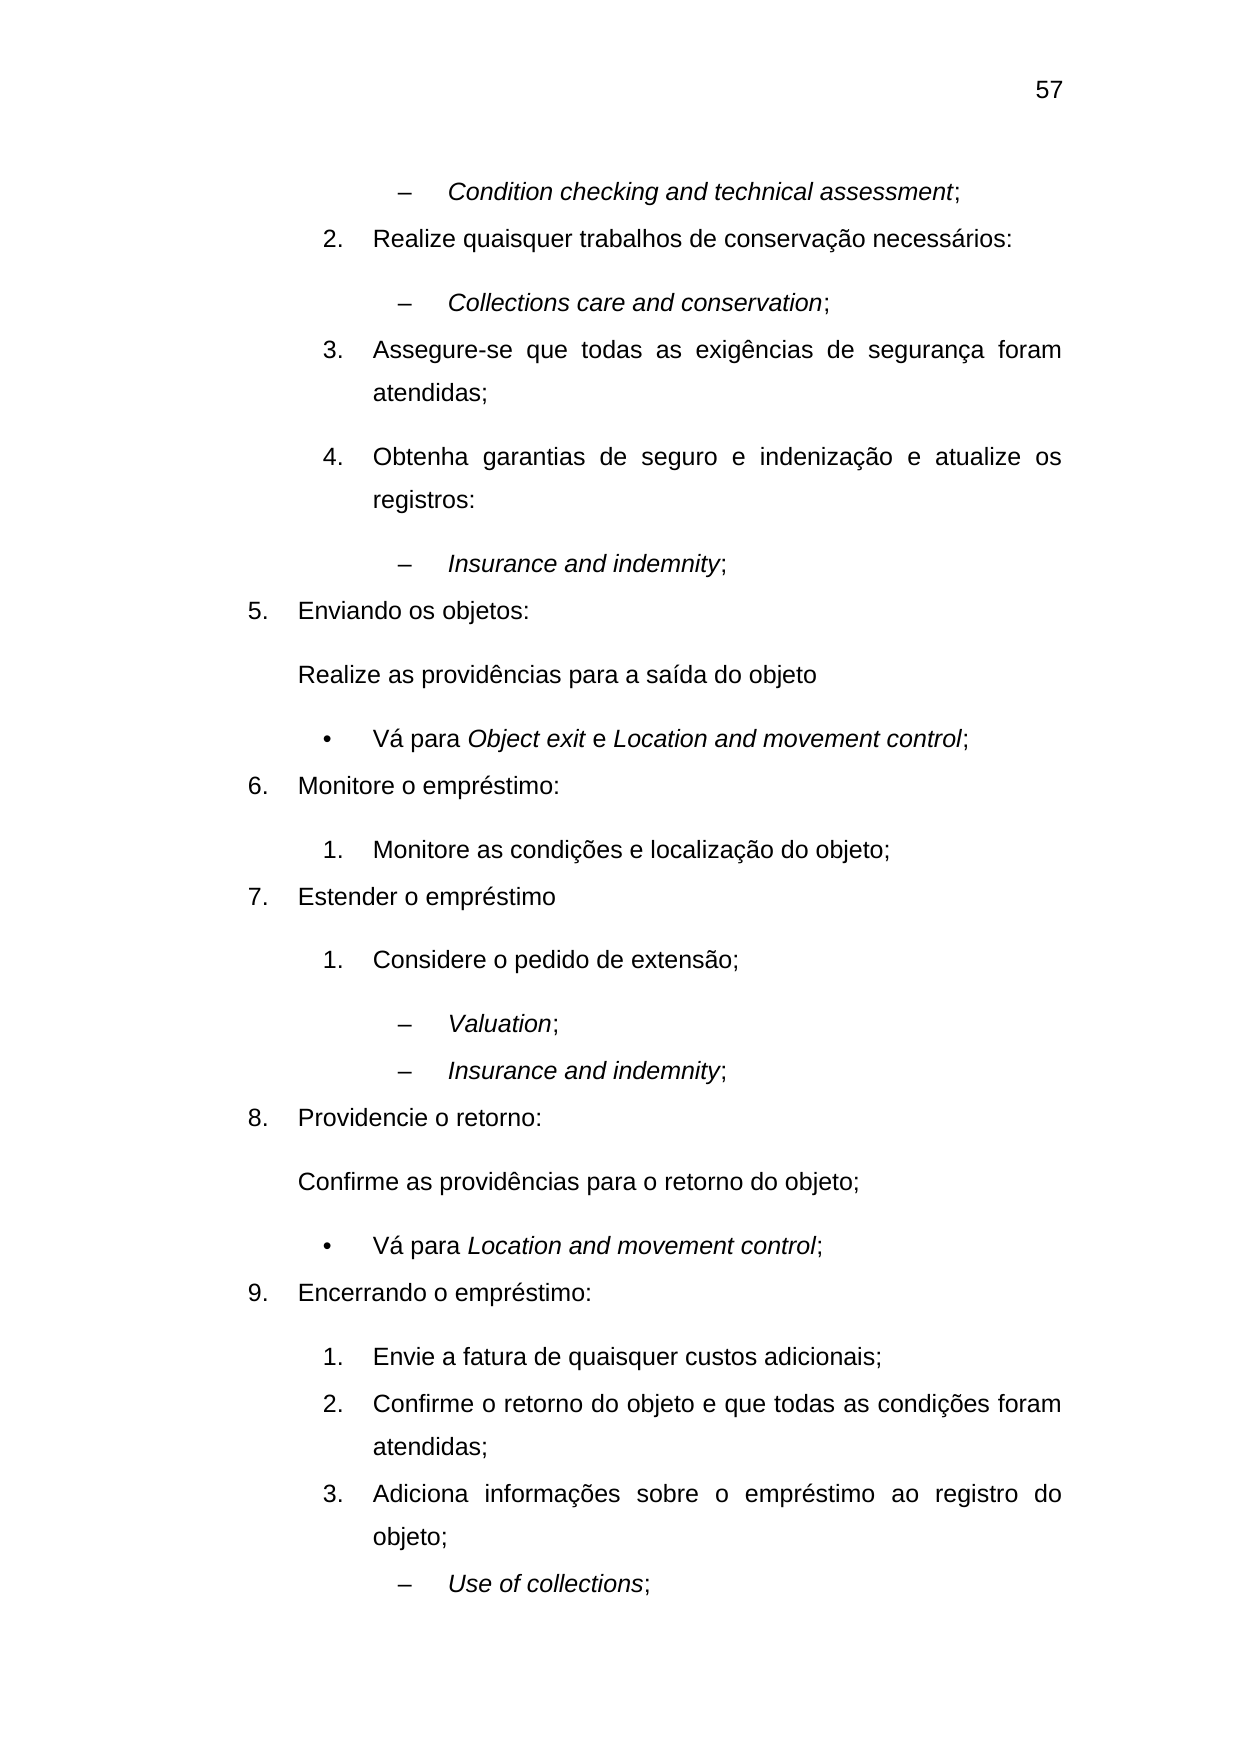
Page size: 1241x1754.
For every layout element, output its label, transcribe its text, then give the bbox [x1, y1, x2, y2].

list Confirme as providências para o retorno do objeto; [248, 1167, 1063, 1196]
list Confirme o retorno do objeto e que todas as condições foram atendidas; [323, 1389, 1063, 1461]
list Vá para Object exit e Location and movement control; [323, 724, 1063, 753]
list Considere o pedido de extensão; [323, 946, 1063, 974]
list Estender o empréstimo [248, 882, 1063, 910]
list Encerrando o empréstimo: [248, 1278, 1063, 1307]
list Enviando os objetos: [248, 596, 1063, 625]
list Collections care and conservation; [398, 288, 1063, 317]
list Monitore as condições e localização do objeto; [323, 835, 1063, 863]
list Condition checking and technical assessment; [398, 177, 1063, 206]
list Assegure-se que todas as exigências de segurança foram atendidas; [323, 335, 1063, 407]
list Adiciona informações sobre o empréstimo ao registro do objeto; [323, 1479, 1063, 1551]
list Envie a fatura de quaisquer custos adicionais; [323, 1342, 1063, 1371]
list Insurance and indemnity; [398, 549, 1063, 578]
list Realize as providências para a saída do objeto [248, 660, 1063, 689]
list Valuation; [398, 1009, 1063, 1038]
list Realize quaisquer trabalhos de conservação necessários: [323, 224, 1063, 253]
list Insurance and indemnity; [398, 1056, 1063, 1085]
list Providencie o retorno: [248, 1103, 1063, 1132]
list Obtenha garantias de seguro e indenização e atualize os registros: [323, 442, 1063, 514]
list Vá para Location and movement control; [323, 1231, 1063, 1260]
list Monitore o empréstimo: [248, 771, 1063, 799]
list Use of collections; [398, 1569, 1063, 1598]
